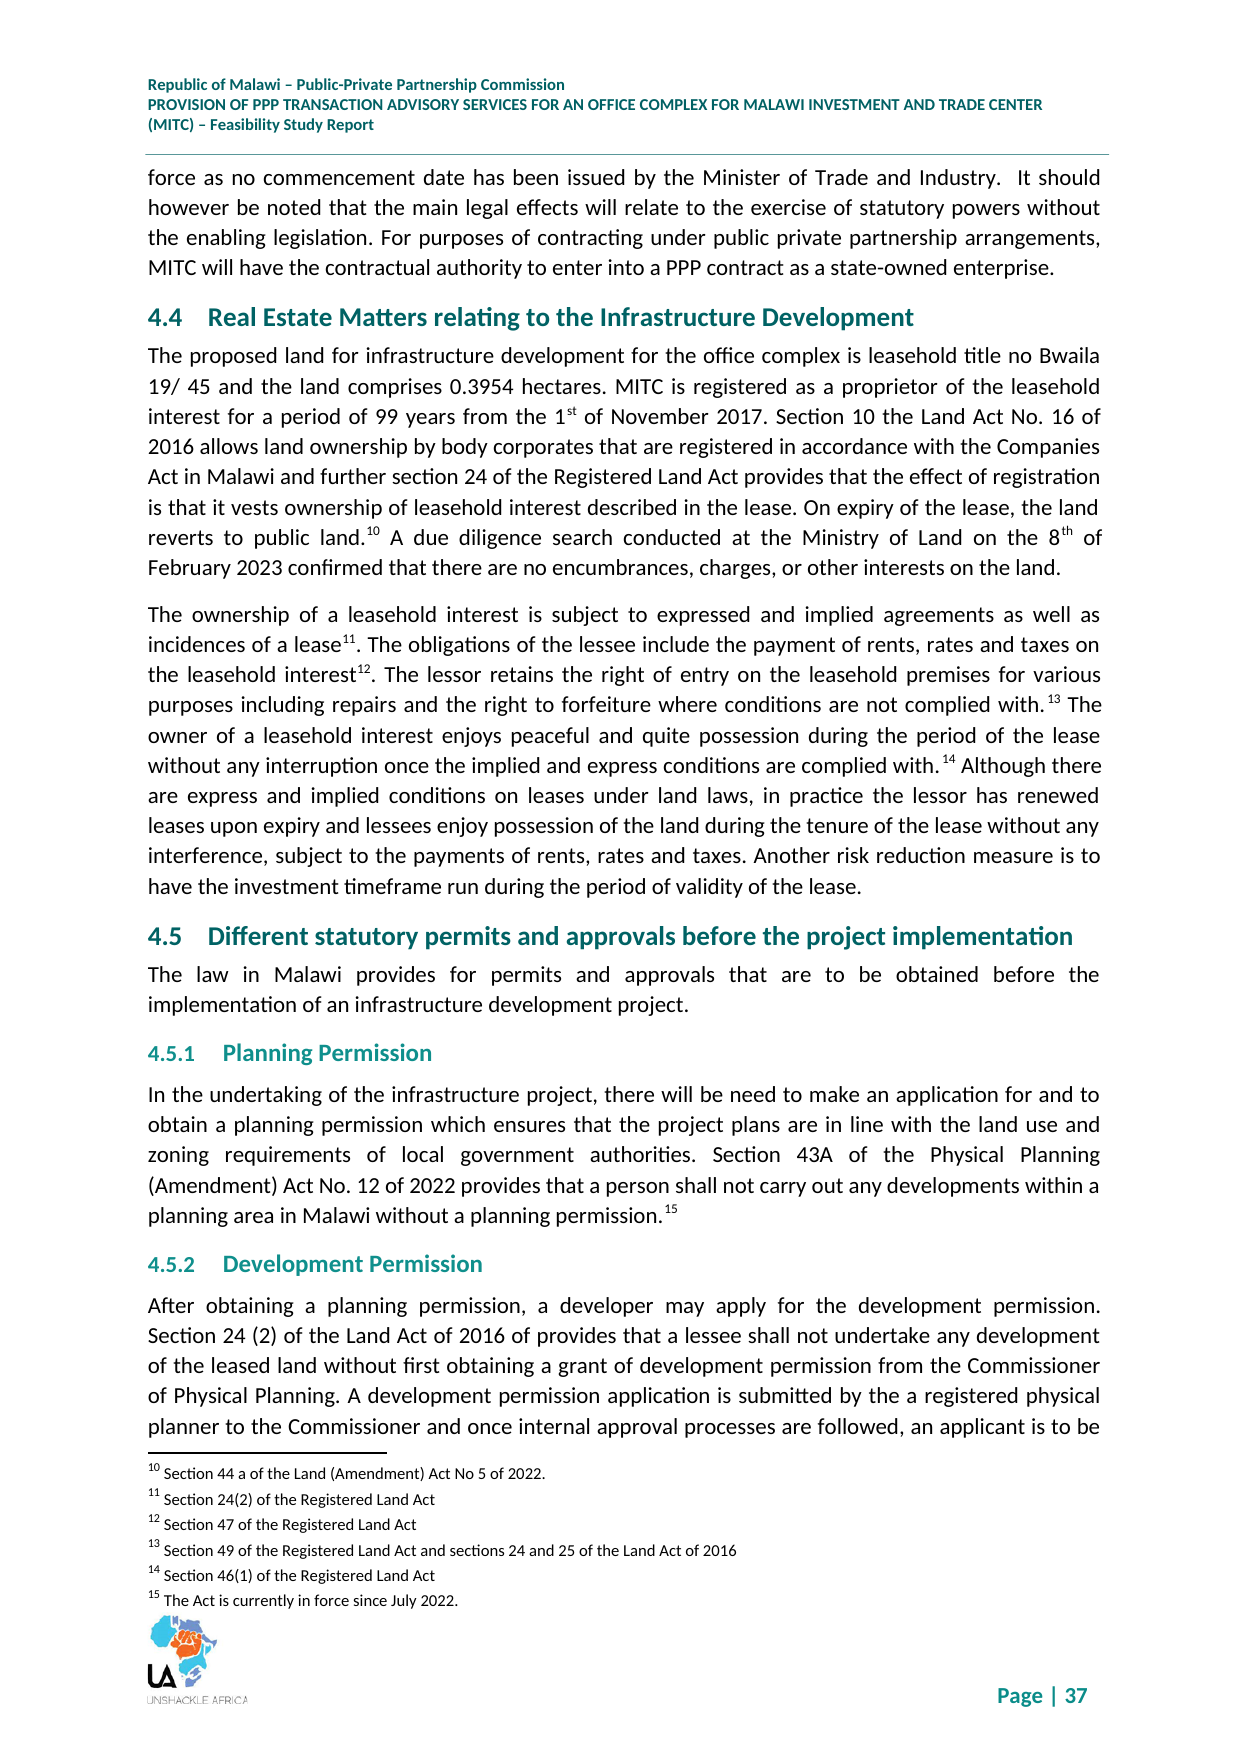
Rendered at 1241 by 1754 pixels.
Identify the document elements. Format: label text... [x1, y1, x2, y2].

text The proposed land for infrastructure development for the office complex is leasehold title no Bwaila 19/ 45 and the land comprises 0.3954 hectares. MITC is registered as a proprietor of the leasehold interest for a period of 99 years from the 1st of November 2017. Section 10 the Land Act No. 16 of 2016 allows land ownership by body corporates that are registered in accordance with the Companies Act in Malawi and further section 24 of the Registered Land Act provides that the effect of registration is that it vests ownership of leasehold interest described in the lease. On expiry of the lease, the land reverts to public land. A due diligence search conducted at the Ministry of Land on the 8th of February 2023 confirmed that there are no encumbrances, charges, or other interests on the land. [148, 342, 1102, 581]
subtitle Planning Permission [148, 1037, 1102, 1068]
text The ownership of a leasehold interest is subject to expressed and implied agreements as well as incidences of a lease. The obligations of the lessee include the payment of rents, rates and taxes on the leasehold interest. The lessor retains the right of entry on the leasehold premises for various purposes including repairs and the right to forfeiture where conditions are not complied with. The owner of a leasehold interest enjoys peaceful and quite possession during the period of the lease without any interruption once the implied and express conditions are complied with. Although there are express and implied conditions on leases under land laws, in practice the lessor has renewed leases upon expiry and lessees enjoy possession of the land during the tenure of the lease without any interference, subject to the payments of rents, rates and taxes. Another risk reduction measure is to have the investment timeframe run during the period of validity of the lease. [148, 600, 1102, 900]
subtitle Development Permission [148, 1248, 1102, 1278]
picture [147, 1612, 248, 1704]
text The law in Malawi provides for permits and approvals that are to be obtained before the implementation of an infrastructure development project. [148, 960, 1102, 1018]
subtitle Real Estate Matters relating to the Infrastructure Development [148, 300, 1102, 333]
text In the undertaking of the infrastructure project, there will be need to make an application for and to obtain a planning permission which ensures that the project plans are in line with the land use and zoning requirements of local government authorities. Section 43A of the Physical Planning (Amendment) Act No. 12 of 2022 provides that a person shall not carry out any developments within a planning area in Malawi without a planning permission. [148, 1080, 1102, 1229]
subtitle Different statutory permits and approvals before the project implementation [148, 919, 1102, 952]
